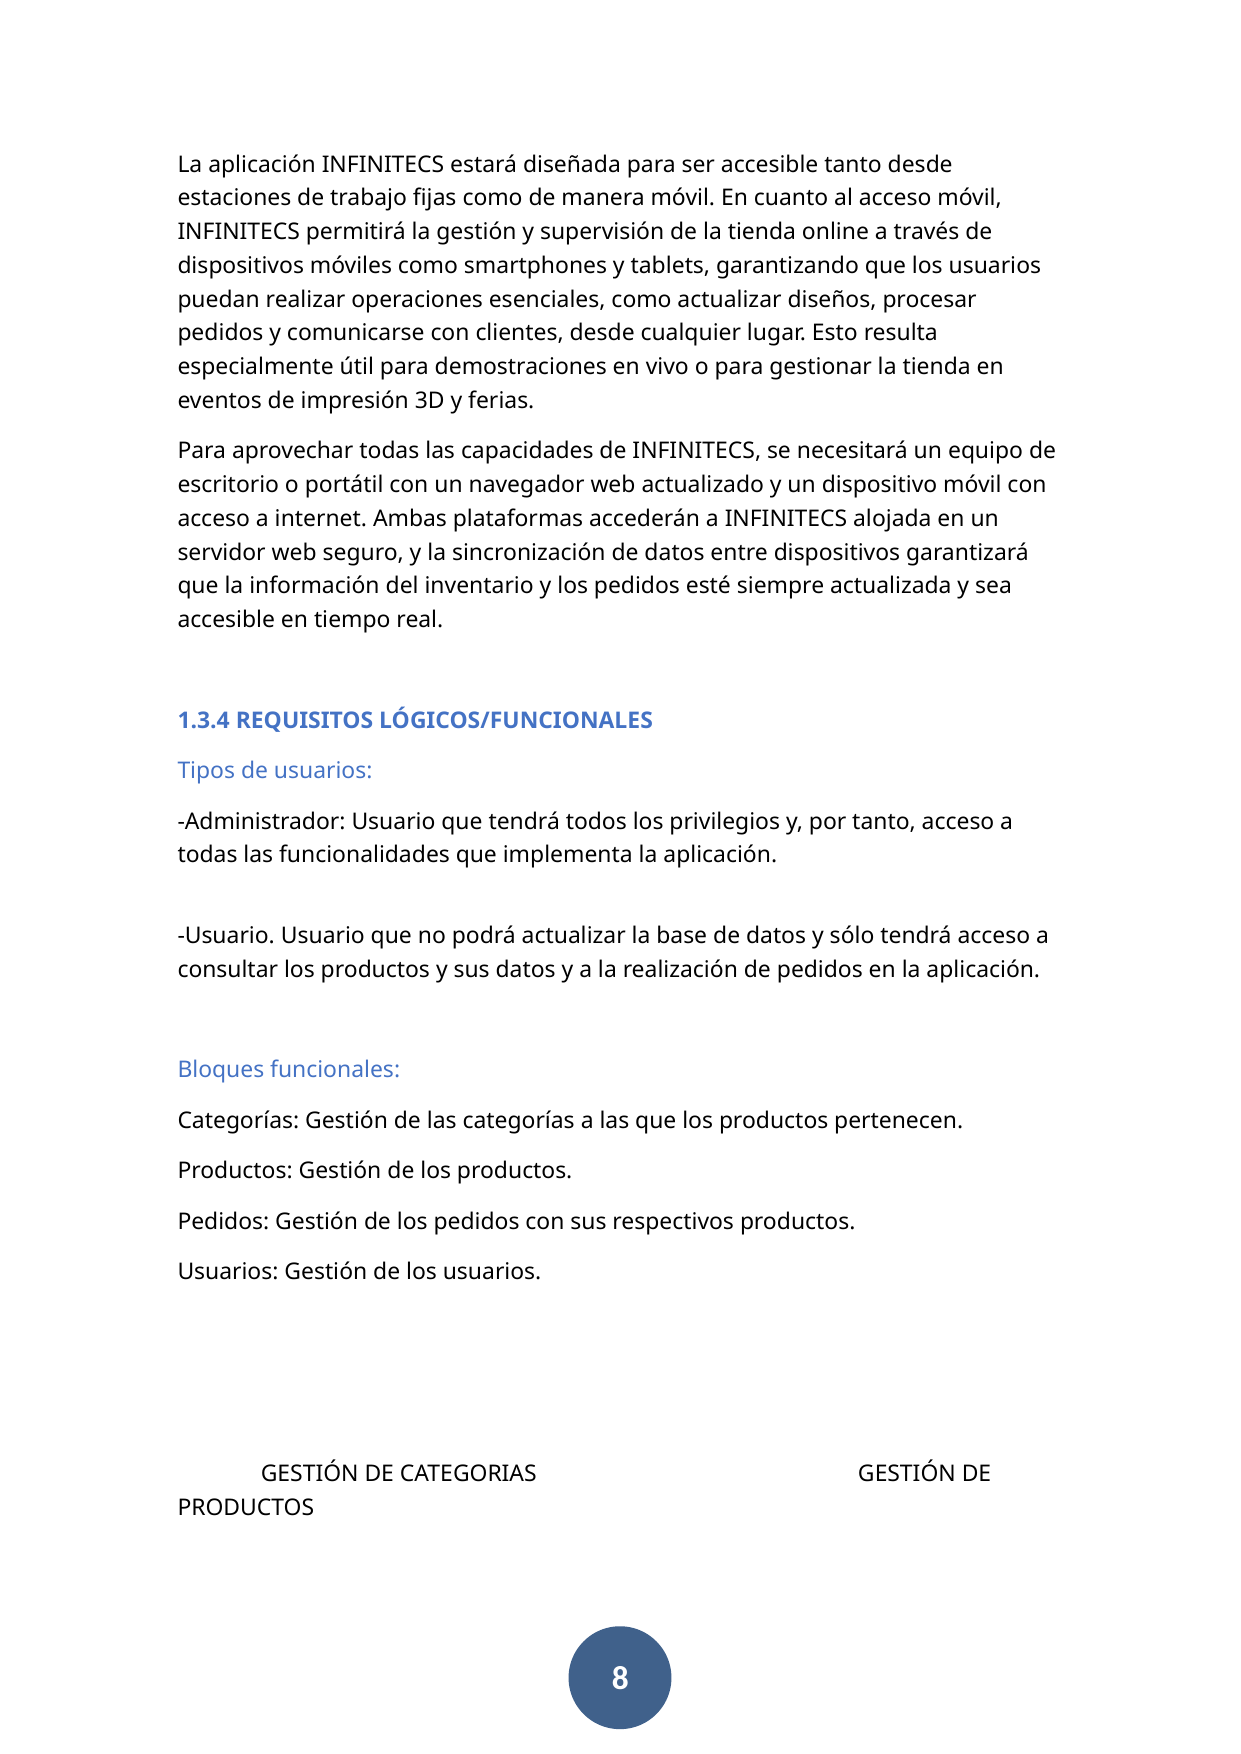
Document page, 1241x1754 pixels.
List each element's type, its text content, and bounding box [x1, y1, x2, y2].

text Pedidos: Gestión de los pedidos con sus respectivos productos. [177, 1204, 1063, 1236]
text -Usuario. Usuario que no podrá actualizar la base de datos y sólo tendrá acceso a consultar los productos y sus datos y a la realización de pedidos en la aplicación. [177, 919, 1063, 984]
text Tipos de usuarios: [177, 754, 1063, 786]
text Categorías: Gestión de las categorías a las que los productos pertenecen. [177, 1104, 1063, 1135]
text Bloques funcionales: [177, 1053, 1063, 1084]
text La aplicación INFINITECS estará diseñada para ser accesible tanto desde estaciones de trabajo fijas como de manera móvil. En cuanto al acceso móvil, INFINITECS permitirá la gestión y supervisión de la tienda online a través de dispositivos móviles como smartphones y tablets, garantizando que los usuarios puedan realizar operaciones esenciales, como actualizar diseños, procesar pedidos y comunicarse con clientes, desde cualquier lugar. Esto resulta especialmente útil para demostraciones en vivo o para gestionar la tienda en eventos de impresión 3D y ferias. [177, 148, 1063, 415]
text Usuarios: Gestión de los usuarios. [177, 1255, 1063, 1286]
text Productos: Gestión de los productos. [177, 1154, 1063, 1185]
text 1.3.4 REQUISITOS LÓGICOS/FUNCIONALES [177, 704, 1063, 735]
text -Administrador: Usuario que tendrá todos los privilegios y, por tanto, acceso a todas las funcionalidades que implementa la aplicación. [177, 805, 1063, 900]
text GESTIÓN DE CATEGORIAS GESTIÓN DE PRODUCTOS [177, 1457, 1063, 1522]
text Para aprovechar todas las capacidades de INFINITECS, se necesitará un equipo de escritorio o portátil con un navegador web actualizado y un dispositivo móvil con acceso a internet. Ambas plataformas accederán a INFINITECS alojada en un servidor web seguro, y la sincronización de datos entre dispositivos garantizará que la información del inventario y los pedidos esté siempre actualizada y sea accesible en tiempo real. [177, 434, 1063, 634]
